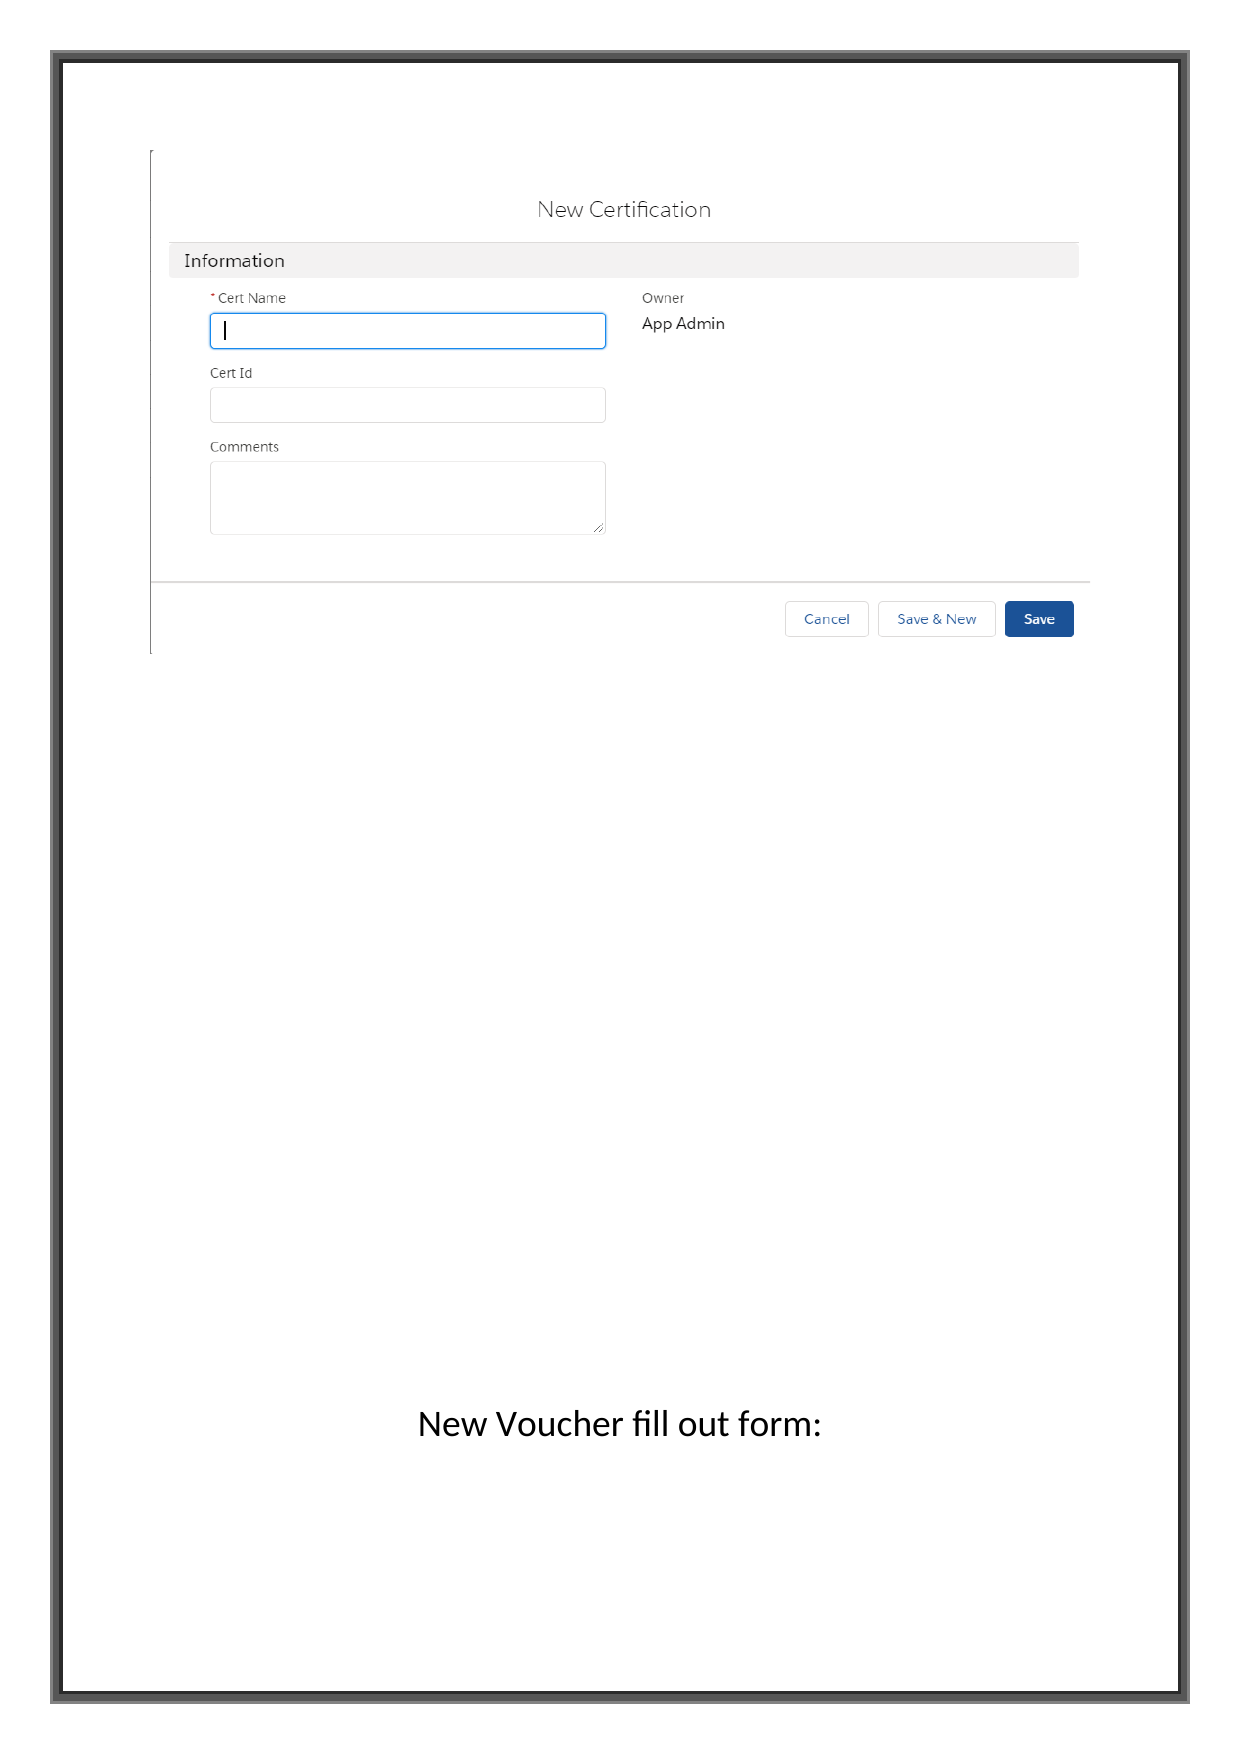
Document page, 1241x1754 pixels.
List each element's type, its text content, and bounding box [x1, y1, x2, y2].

picture [150, 150, 1091, 654]
text New Voucher fill out form: [150, 1400, 1090, 1446]
